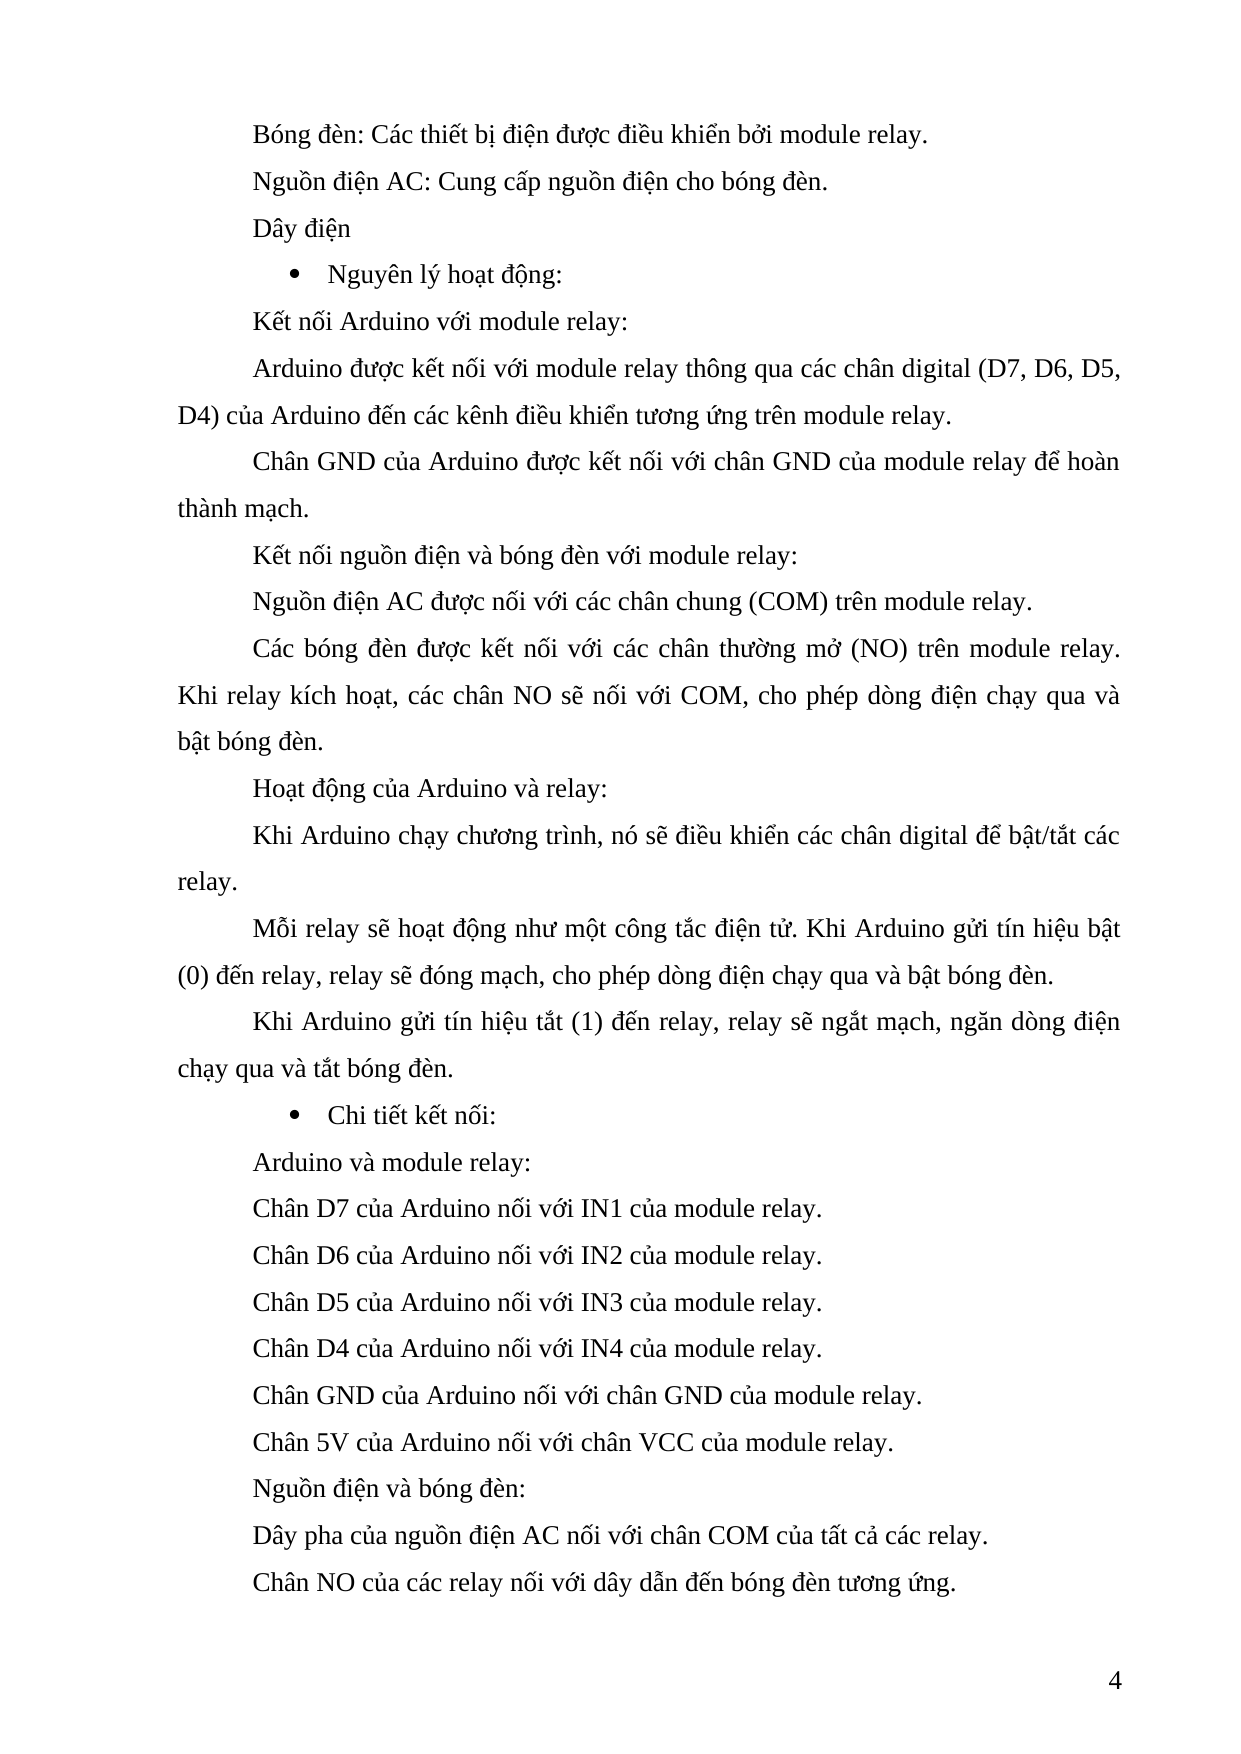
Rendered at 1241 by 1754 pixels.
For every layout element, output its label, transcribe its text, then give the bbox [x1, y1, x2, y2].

text Chân GND của Arduino được kết nối với chân GND của module relay để hoàn thành mạch. [177, 445, 1122, 523]
text Chân D6 của Arduino nối với IN2 của module relay. [177, 1239, 1122, 1270]
text Hoạt động của Arduino và relay: [177, 772, 1122, 803]
list Nguyên lý hoạt động: [177, 258, 1122, 290]
text Các bóng đèn được kết nối với các chân thường mở (NO) trên module relay. Khi relay kích hoạt, các chân NO sẽ nối với COM, cho phép dòng điện chạy qua và bật bóng đèn. [177, 632, 1122, 757]
text Kết nối nguồn điện và bóng đèn với module relay: [177, 539, 1122, 570]
text Nguồn điện AC: Cung cấp nguồn điện cho bóng đèn. [177, 165, 1122, 196]
text Chân GND của Arduino nối với chân GND của module relay. [177, 1379, 1122, 1410]
text Kết nối Arduino với module relay: [177, 305, 1122, 337]
text Bóng đèn: Các thiết bị điện được điều khiển bởi module relay. [177, 118, 1122, 150]
text Nguồn điện AC được nối với các chân chung (COM) trên module relay. [177, 585, 1122, 617]
text Arduino và module relay: [177, 1146, 1122, 1177]
text Chân D4 của Arduino nối với IN4 của module relay. [177, 1332, 1122, 1363]
text Chân 5V của Arduino nối với chân VCC của module relay. [177, 1426, 1122, 1457]
text Chân D7 của Arduino nối với IN1 của module relay. [177, 1192, 1122, 1223]
text Khi Arduino chạy chương trình, nó sẽ điều khiển các chân digital để bật/tắt các relay. [177, 819, 1122, 897]
text Chân NO của các relay nối với dây dẫn đến bóng đèn tương ứng. [177, 1566, 1122, 1597]
list Chi tiết kết nối: [177, 1099, 1122, 1130]
text Khi Arduino gửi tín hiệu tắt (1) đến relay, relay sẽ ngắt mạch, ngăn dòng điện chạy qua và tắt bóng đèn. [177, 1005, 1122, 1083]
text Nguồn điện và bóng đèn: [177, 1472, 1122, 1503]
text Arduino được kết nối với module relay thông qua các chân digital (D7, D6, D5, D4) của Arduino đến các kênh điều khiển tương ứng trên module relay. [177, 352, 1122, 430]
text Dây điện [177, 212, 1122, 243]
text Chân D5 của Arduino nối với IN3 của module relay. [177, 1286, 1122, 1317]
text Mỗi relay sẽ hoạt động như một công tắc điện tử. Khi Arduino gửi tín hiệu bật (0) đến relay, relay sẽ đóng mạch, cho phép dòng điện chạy qua và bật bóng đèn. [177, 912, 1122, 990]
text Dây pha của nguồn điện AC nối với chân COM của tất cả các relay. [177, 1519, 1122, 1550]
